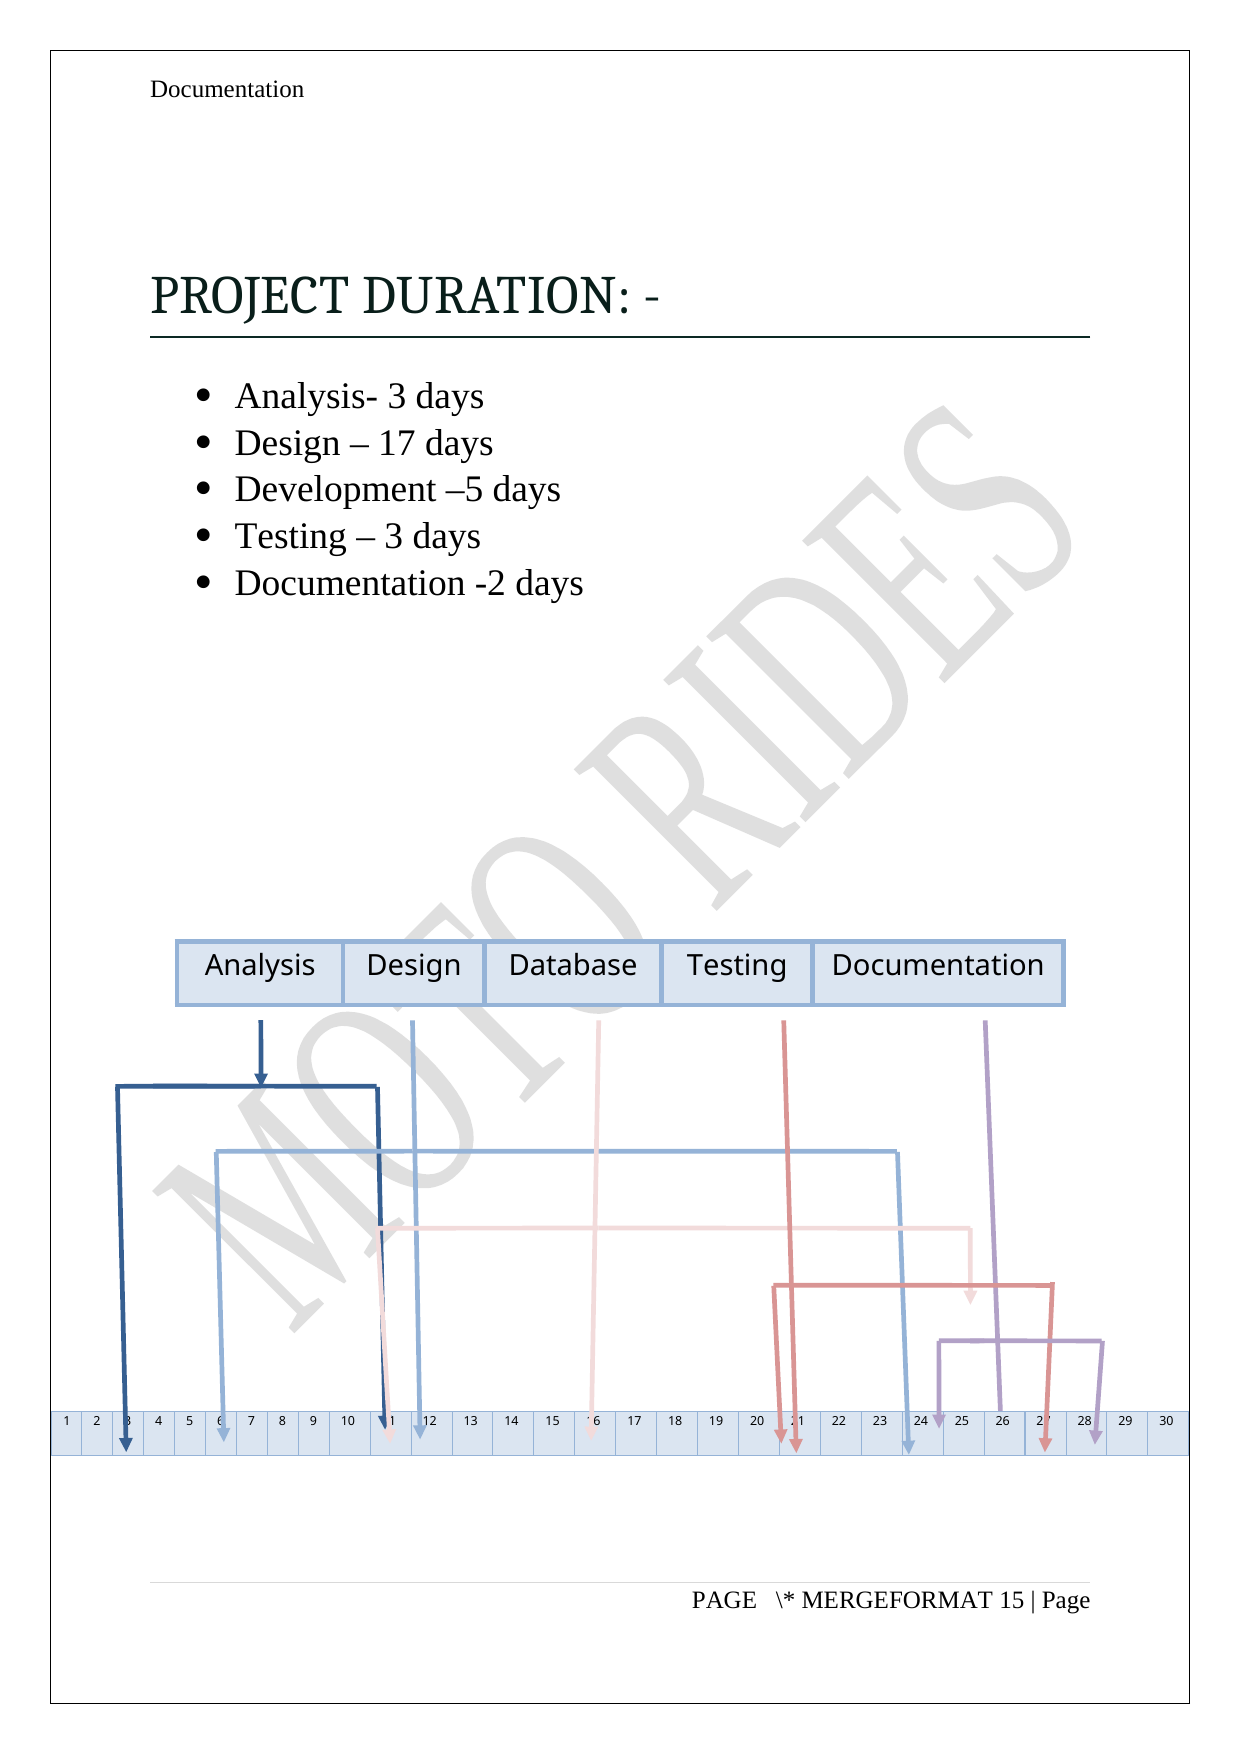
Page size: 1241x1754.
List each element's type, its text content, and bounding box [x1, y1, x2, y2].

table_header 13 [453, 1412, 492, 1455]
list Testing – 3 days [197, 513, 1090, 557]
table_header 29 [1107, 1412, 1147, 1455]
table_header 22 [821, 1412, 861, 1455]
table_header 25 [944, 1412, 984, 1455]
table_header 14 [493, 1412, 533, 1455]
table_header 20 [739, 1412, 779, 1455]
table_header 28 [1067, 1412, 1106, 1455]
list Documentation -2 days [197, 560, 1090, 603]
table_header Database [487, 944, 659, 1003]
list Development –5 days [197, 467, 1090, 510]
table_header 9 [299, 1412, 329, 1455]
table_header 1 [52, 1412, 81, 1455]
table_header 26 [985, 1412, 1024, 1455]
table_header Design [345, 944, 482, 1003]
table_header 17 [616, 1412, 656, 1455]
table_header 27 [1026, 1412, 1066, 1455]
table_header 21 [780, 1412, 820, 1455]
table_header 19 [698, 1412, 738, 1455]
table_header 6 [206, 1412, 236, 1455]
table_header 2 [82, 1412, 112, 1455]
list Design – 17 days [197, 420, 1090, 463]
table_header 30 [1148, 1412, 1188, 1455]
table_header Documentation [815, 944, 1061, 1003]
table_header 12 [412, 1412, 452, 1455]
list Analysis- 3 days [197, 374, 1090, 417]
table_header 15 [534, 1412, 574, 1455]
table_header 3 [113, 1412, 143, 1455]
title PROJECT DURATION: - [150, 265, 1090, 336]
table_header 8 [268, 1412, 298, 1455]
table_header Analysis [179, 944, 341, 1003]
table_header 16 [575, 1412, 615, 1455]
table_header 5 [175, 1412, 205, 1455]
table_header 4 [144, 1412, 174, 1455]
table_header 11 [371, 1412, 411, 1455]
table_header Testing [664, 944, 810, 1003]
table_header 23 [862, 1412, 902, 1455]
table_header 18 [657, 1412, 697, 1455]
table_header 7 [237, 1412, 267, 1455]
table_header 10 [330, 1412, 370, 1455]
table_header 24 [910, 1412, 943, 1455]
